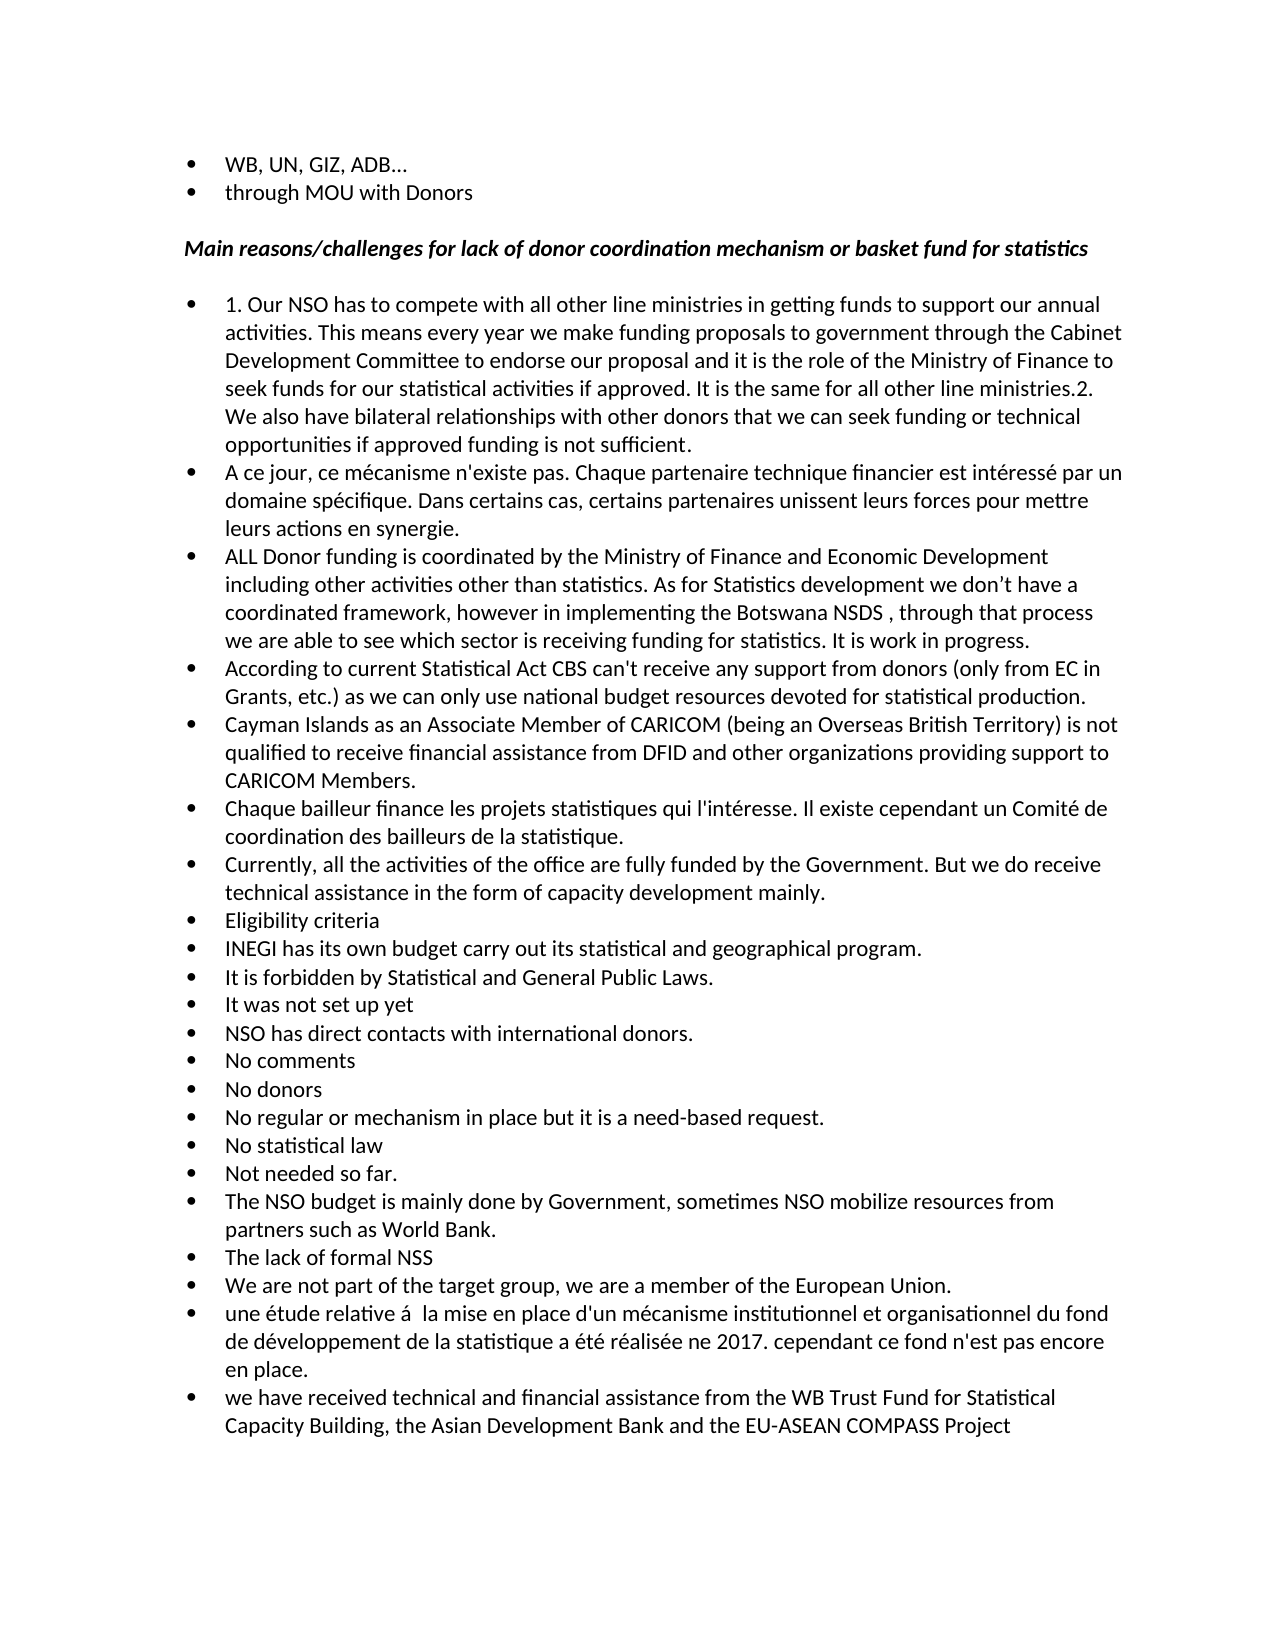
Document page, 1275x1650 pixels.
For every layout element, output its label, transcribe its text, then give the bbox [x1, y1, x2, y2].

list The NSO budget is mainly done by Government, sometimes NSO mobilize resources from partners such as World Bank. [187, 1187, 1125, 1243]
list NSO has direct contacts with international donors. [187, 1019, 1125, 1047]
list No statistical law [187, 1131, 1125, 1159]
list It was not set up yet [187, 991, 1125, 1019]
list Cayman Islands as an Associate Member of CARICOM (being an Overseas British Territory) is not qualified to receive financial assistance from DFID and other organizations providing support to CARICOM Members. [187, 710, 1125, 794]
list It is forbidden by Statistical and General Public Laws. [187, 963, 1125, 991]
list ALL Donor funding is coordinated by the Ministry of Finance and Economic Development including other activities other than statistics. As for Statistics development we don’t have a coordinated framework, however in implementing the Botswana NSDS , through that process we are able to see which sector is receiving funding for statistics. It is work in progress. [187, 542, 1125, 654]
list No donors [187, 1075, 1125, 1103]
list A ce jour, ce mécanisme n'existe pas. Chaque partenaire technique financier est intéressé par un domaine spécifique. Dans certains cas, certains partenaires unissent leurs forces pour mettre leurs actions en synergie. [187, 458, 1125, 542]
list une étude relative á la mise en place d'un mécanisme institutionnel et organisationnel du fond de développement de la statistique a été réalisée ne 2017. cependant ce fond n'est pas encore en place. [187, 1299, 1125, 1383]
list No regular or mechanism in place but it is a need-based request. [187, 1103, 1125, 1131]
list Chaque bailleur finance les projets statistiques qui l'intéresse. Il existe cependant un Comité de coordination des bailleurs de la statistique. [187, 794, 1125, 851]
text Main reasons/challenges for lack of donor coordination mechanism or basket fund for statistics [150, 234, 1125, 262]
list Currently, all the activities of the office are fully funded by the Government. But we do receive technical assistance in the form of capacity development mainly. [187, 851, 1125, 907]
list through MOU with Donors [187, 178, 1125, 206]
list INEGI has its own budget carry out its statistical and geographical program. [187, 934, 1125, 963]
list Eligibility criteria [187, 907, 1125, 934]
list According to current Statistical Act CBS can't receive any support from donors (only from EC in Grants, etc.) as we can only use national budget resources devoted for statistical production. [187, 654, 1125, 710]
list We are not part of the target group, we are a member of the European Union. [187, 1271, 1125, 1299]
list 1. Our NSO has to compete with all other line ministries in getting funds to support our annual activities. This means every year we make funding proposals to government through the Cabinet Development Committee to endorse our proposal and it is the role of the Ministry of Finance to seek funds for our statistical activities if approved. It is the same for all other line ministries.2. We also have bilateral relationships with other donors that we can seek funding or technical opportunities if approved funding is not sufficient. [187, 290, 1125, 458]
list WB, UN, GIZ, ADB... [187, 150, 1125, 178]
list The lack of formal NSS [187, 1243, 1125, 1271]
list we have received technical and financial assistance from the WB Trust Fund for Statistical Capacity Building, the Asian Development Bank and the EU-ASEAN COMPASS Project [187, 1383, 1125, 1439]
list Not needed so far. [187, 1159, 1125, 1187]
list No comments [187, 1047, 1125, 1075]
